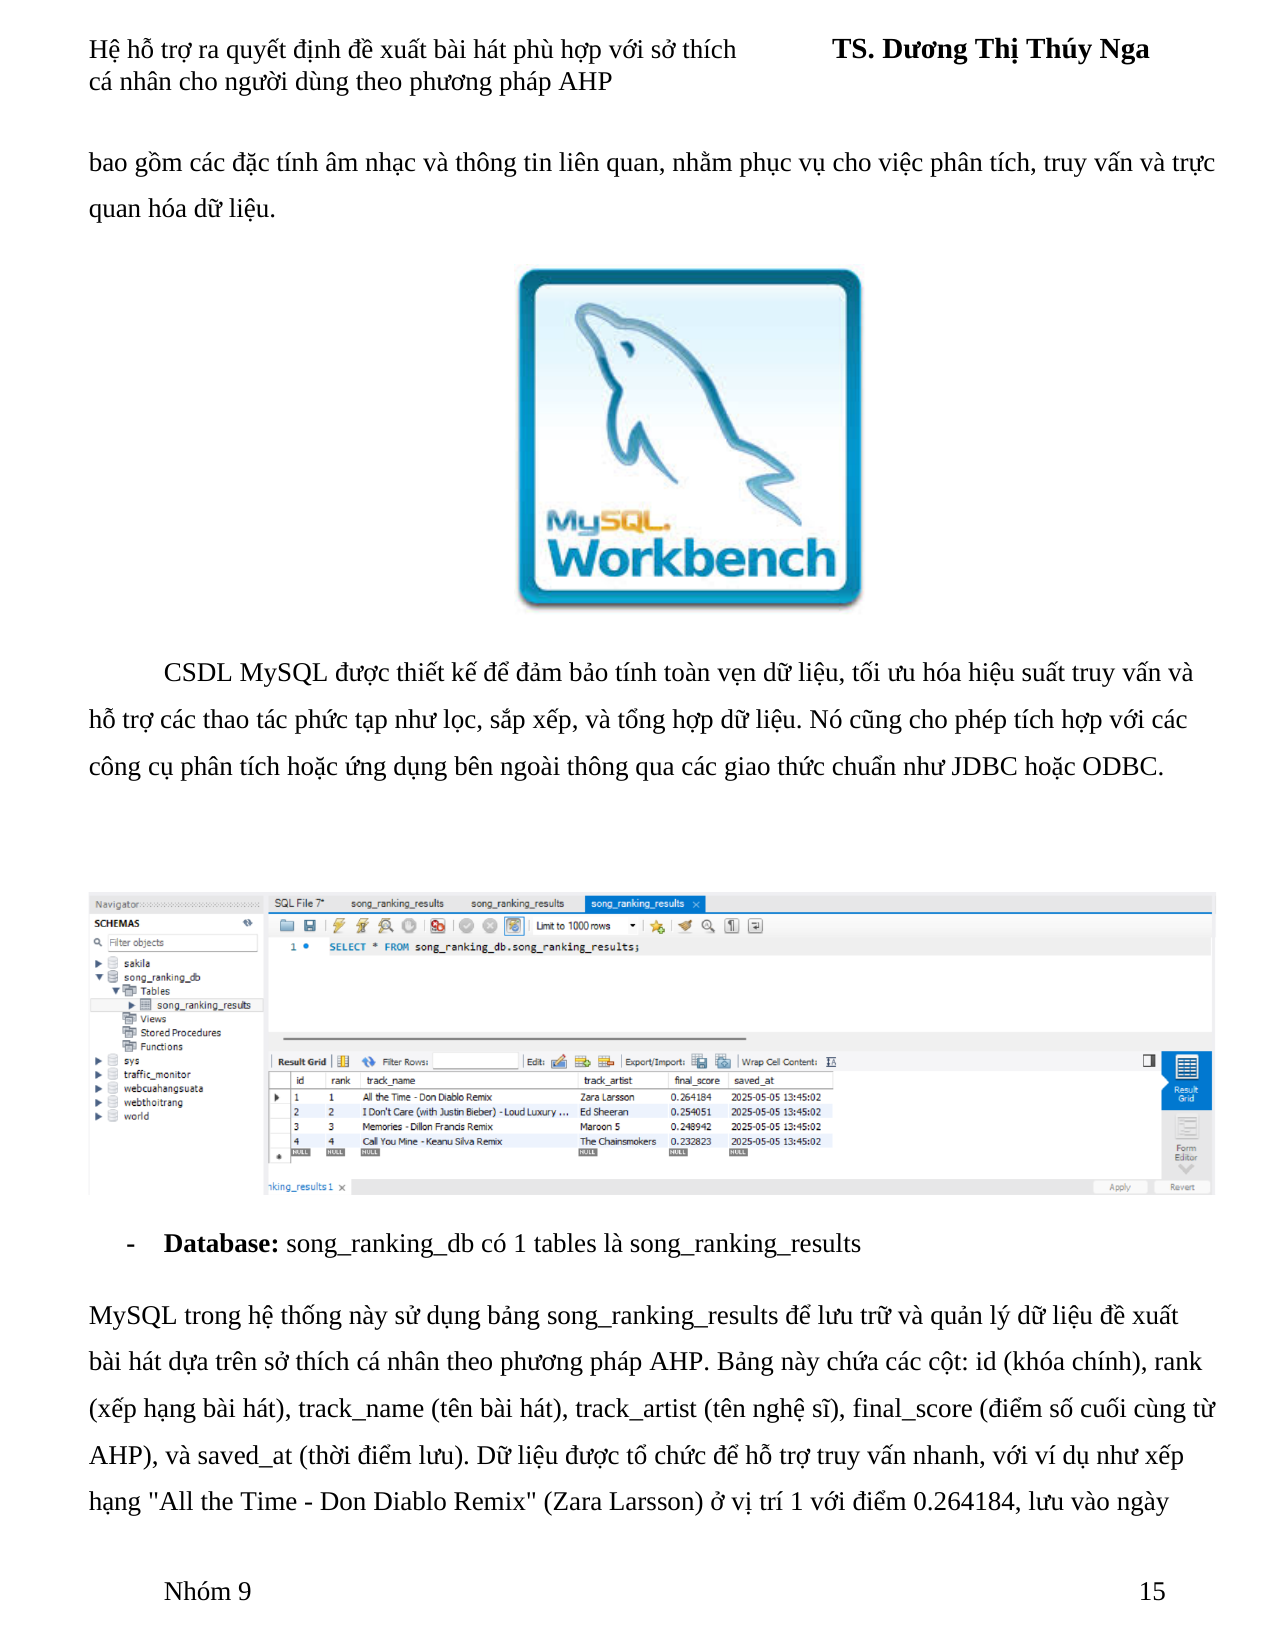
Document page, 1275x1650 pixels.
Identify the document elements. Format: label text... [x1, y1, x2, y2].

picture [514, 264, 866, 616]
text CSDL MySQL được thiết kế để đảm bảo tính toàn vẹn dữ liệu, tối ưu hóa hiệu suất truy vấn và hỗ trợ các thao tác phức tạp như lọc, sắp xếp, và tổng hợp dữ liệu. Nó cũng cho phép tích hợp với các công cụ phân tích hoặc ứng dụng bên ngoài thông qua các giao thức chuẩn như JDBC hoặc ODBC. [88, 656, 1216, 781]
list Database: song_ranking_db có 1 tables là song_ranking_results [126, 1227, 1216, 1258]
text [88, 146, 1216, 224]
picture [88, 892, 1217, 1195]
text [88, 1299, 1216, 1517]
